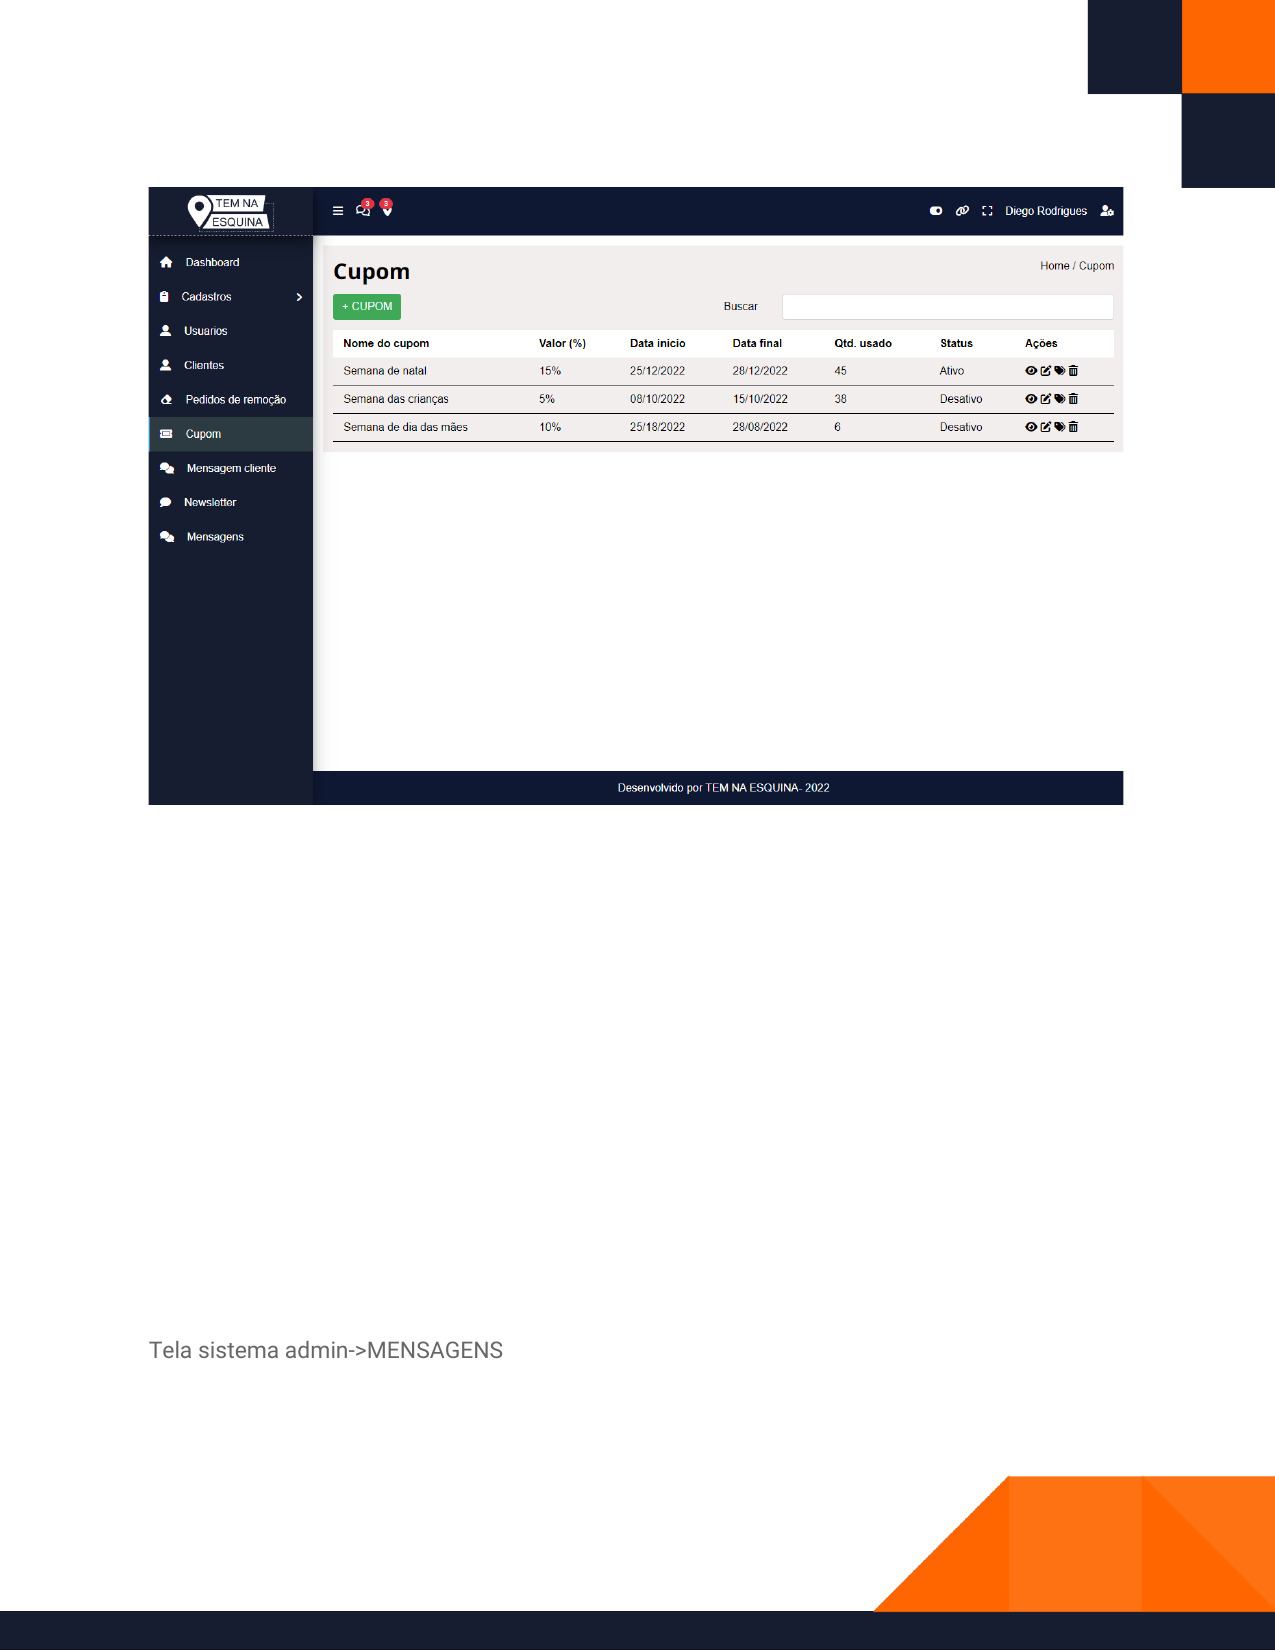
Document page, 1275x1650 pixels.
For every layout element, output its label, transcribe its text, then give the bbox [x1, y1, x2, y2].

picture [0, 1475, 1275, 1650]
picture [148, 0, 1275, 805]
text Tela sistema admin->MENSAGENS [148, 1338, 1125, 1364]
